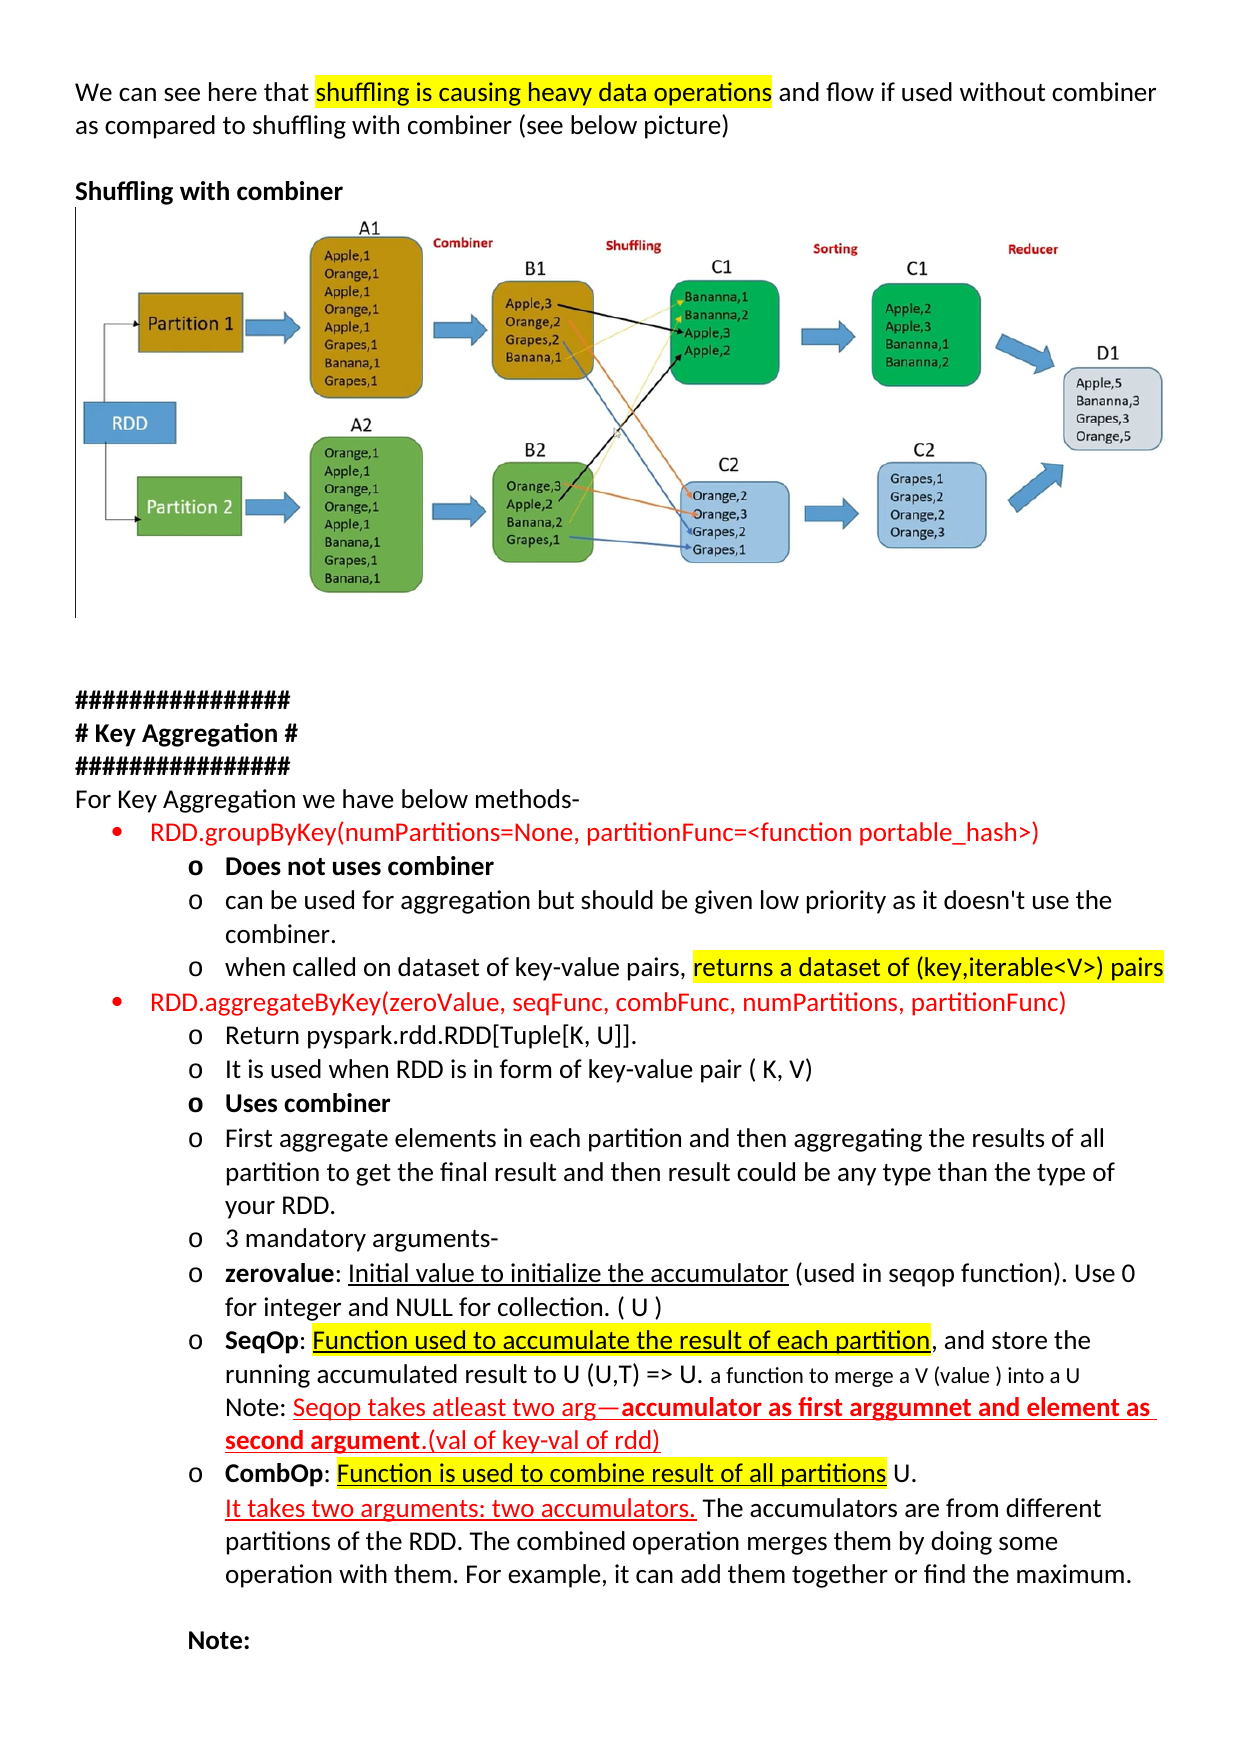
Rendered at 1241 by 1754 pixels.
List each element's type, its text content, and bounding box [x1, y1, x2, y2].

text For Key Aggregation we have below methods- [75, 783, 1165, 816]
list First aggregate elements in each partition and then aggregating the results of all partition to get the final result and then result could be any type than the type of your RDD. [187, 1121, 1165, 1221]
text ################ [75, 749, 1165, 783]
picture [75, 207, 1166, 618]
text Note: Seqop takes atleast two arg—accumulator as first arggumnet and element as second argument.(val of key-val of rdd) [225, 1391, 1165, 1457]
list when called on dataset of key-value pairs, returns a dataset of (key,iterable<V>) pairs [187, 950, 1165, 985]
list RDD.aggregateByKey(zeroValue, seqFunc, combFunc, numPartitions, partitionFunc) [112, 985, 1165, 1018]
text Note: [187, 1623, 1165, 1656]
text We can see here that shuffling is causing heavy data operations and flow if used without combiner as compared to shuffling with combiner (see below picture) [75, 75, 1165, 141]
list RDD.groupByKey(numPartitions=None, partitionFunc=<function portable_hash>) [112, 816, 1165, 849]
list Return pyspark.rdd.RDD[Tuple[K, U]]. [187, 1018, 1165, 1052]
list It is used when RDD is in form of key-value pair ( K, V) [187, 1052, 1165, 1087]
list Does not uses combiner [187, 849, 1165, 883]
text # Key Aggregation # [75, 717, 1165, 749]
text Shuffling with combiner [75, 174, 1165, 207]
list CombOp: Function is used to combine result of all partitions U. [187, 1457, 1165, 1491]
list 3 mandatory arguments- [187, 1221, 1165, 1256]
text ################ [75, 683, 1165, 717]
list Uses combiner [187, 1087, 1165, 1121]
list zerovalue: Initial value to initialize the accumulator (used in seqop function). Use 0 for integer and NULL for collection. ( U ) [187, 1256, 1165, 1323]
list can be used for aggregation but should be given low priority as it doesn't use the combiner. [187, 883, 1165, 950]
list SeqOp: Function used to accumulate the result of each partition, and store the running accumulated result to U (U,T) => U. a function to merge a V (value ) into a U [187, 1323, 1165, 1391]
text It takes two arguments: two accumulators. The accumulators are from different partitions of the RDD. The combined operation merges them by doing some operation with them. For example, it can add them together or find the maximum. [225, 1491, 1165, 1590]
